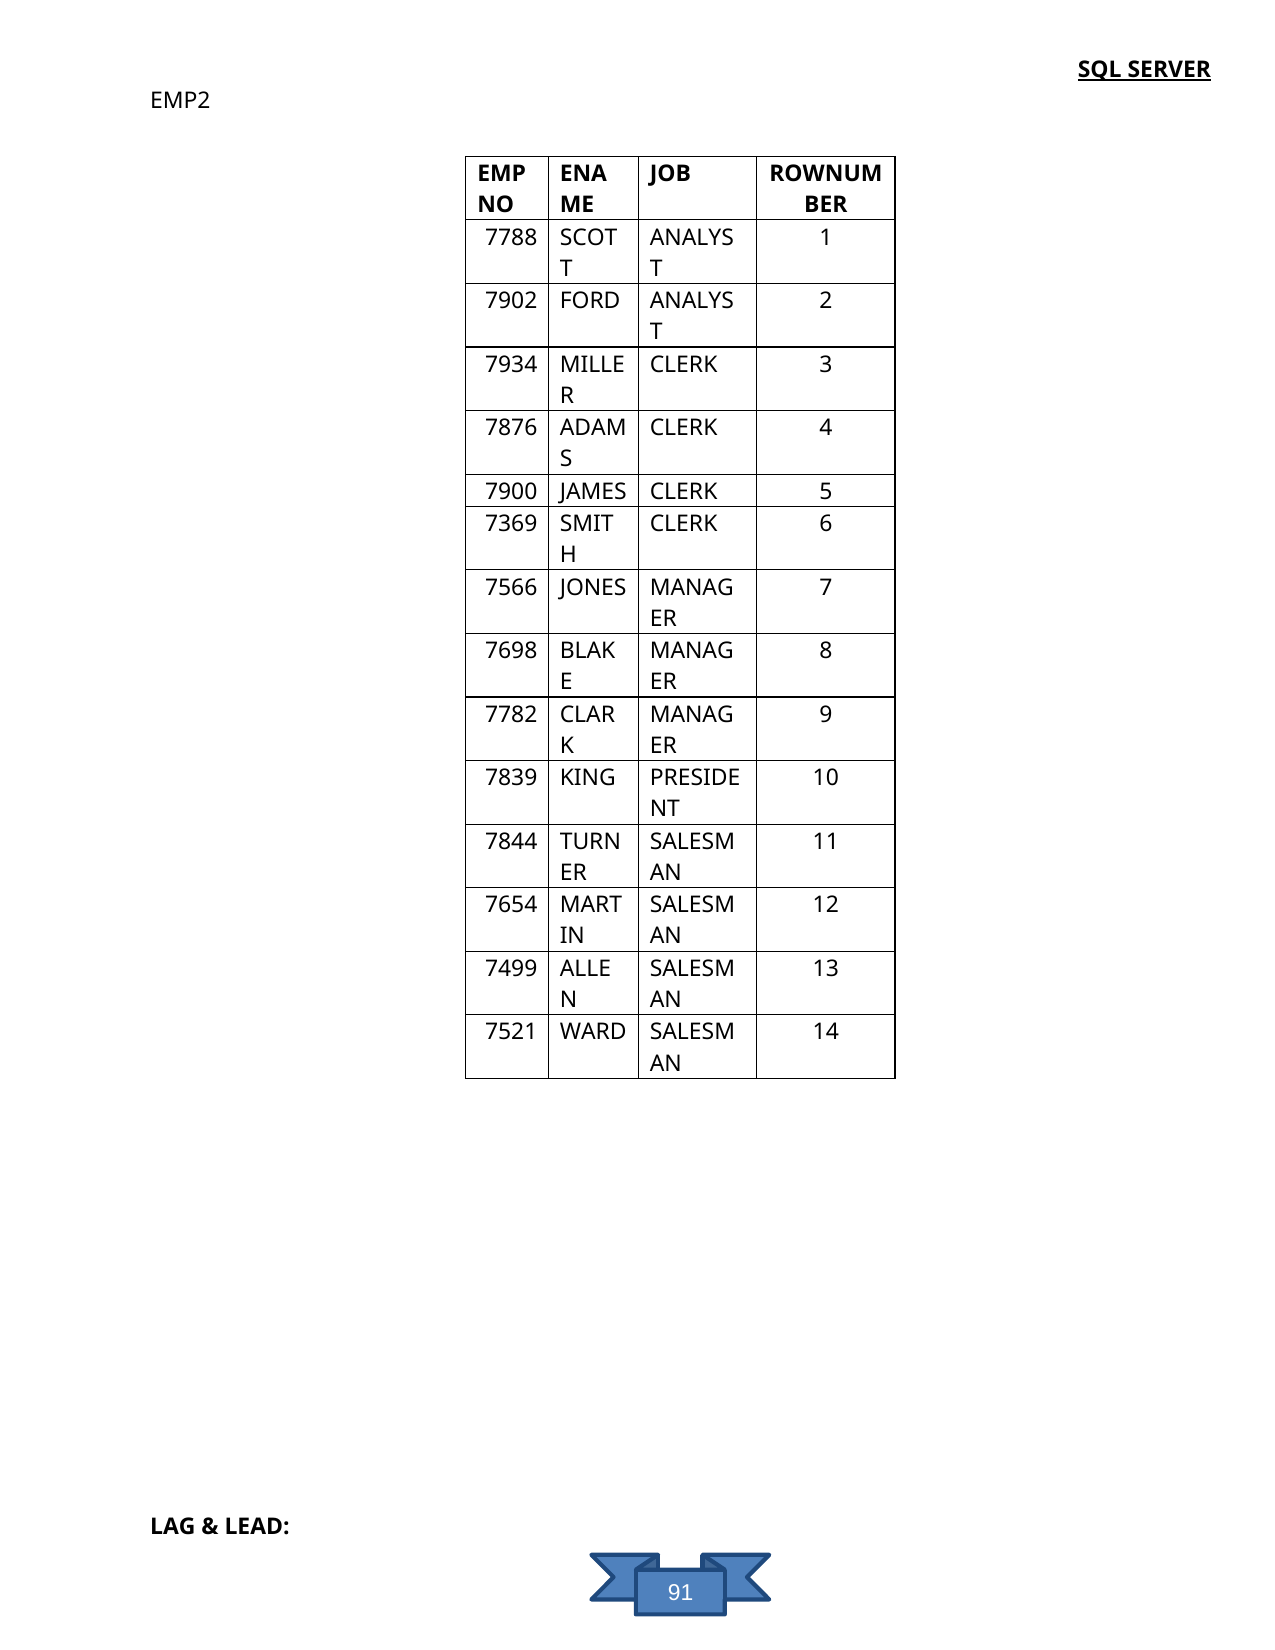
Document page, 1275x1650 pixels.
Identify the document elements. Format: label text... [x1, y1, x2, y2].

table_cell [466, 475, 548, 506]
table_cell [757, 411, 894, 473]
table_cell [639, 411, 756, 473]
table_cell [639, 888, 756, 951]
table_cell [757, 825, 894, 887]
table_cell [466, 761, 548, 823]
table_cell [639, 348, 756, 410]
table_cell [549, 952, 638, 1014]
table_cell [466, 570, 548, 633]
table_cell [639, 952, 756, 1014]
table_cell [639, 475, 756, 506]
text LAG & LEAD: [150, 1510, 1211, 1541]
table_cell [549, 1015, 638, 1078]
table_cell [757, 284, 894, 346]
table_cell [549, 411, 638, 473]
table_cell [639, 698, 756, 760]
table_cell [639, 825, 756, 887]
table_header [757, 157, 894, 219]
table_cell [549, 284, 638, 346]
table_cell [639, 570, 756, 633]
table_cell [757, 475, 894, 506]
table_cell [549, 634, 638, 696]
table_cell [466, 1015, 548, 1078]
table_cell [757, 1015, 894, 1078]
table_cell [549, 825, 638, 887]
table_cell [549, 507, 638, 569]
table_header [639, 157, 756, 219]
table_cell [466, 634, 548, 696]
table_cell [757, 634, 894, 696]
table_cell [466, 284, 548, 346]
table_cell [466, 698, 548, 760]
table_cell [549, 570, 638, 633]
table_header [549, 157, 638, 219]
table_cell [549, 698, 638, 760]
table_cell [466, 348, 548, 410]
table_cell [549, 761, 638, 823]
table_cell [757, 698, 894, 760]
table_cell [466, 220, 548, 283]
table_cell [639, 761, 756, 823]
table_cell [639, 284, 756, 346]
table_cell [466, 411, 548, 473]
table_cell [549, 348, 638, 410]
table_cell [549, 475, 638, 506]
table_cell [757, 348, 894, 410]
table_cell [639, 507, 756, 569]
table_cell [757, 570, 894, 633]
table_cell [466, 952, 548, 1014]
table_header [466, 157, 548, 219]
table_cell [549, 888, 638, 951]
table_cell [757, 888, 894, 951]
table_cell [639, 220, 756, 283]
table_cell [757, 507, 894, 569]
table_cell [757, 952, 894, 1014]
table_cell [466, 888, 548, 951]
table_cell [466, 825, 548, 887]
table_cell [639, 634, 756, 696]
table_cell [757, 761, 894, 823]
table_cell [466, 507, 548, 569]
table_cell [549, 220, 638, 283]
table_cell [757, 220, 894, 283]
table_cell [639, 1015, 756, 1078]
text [150, 84, 1211, 115]
